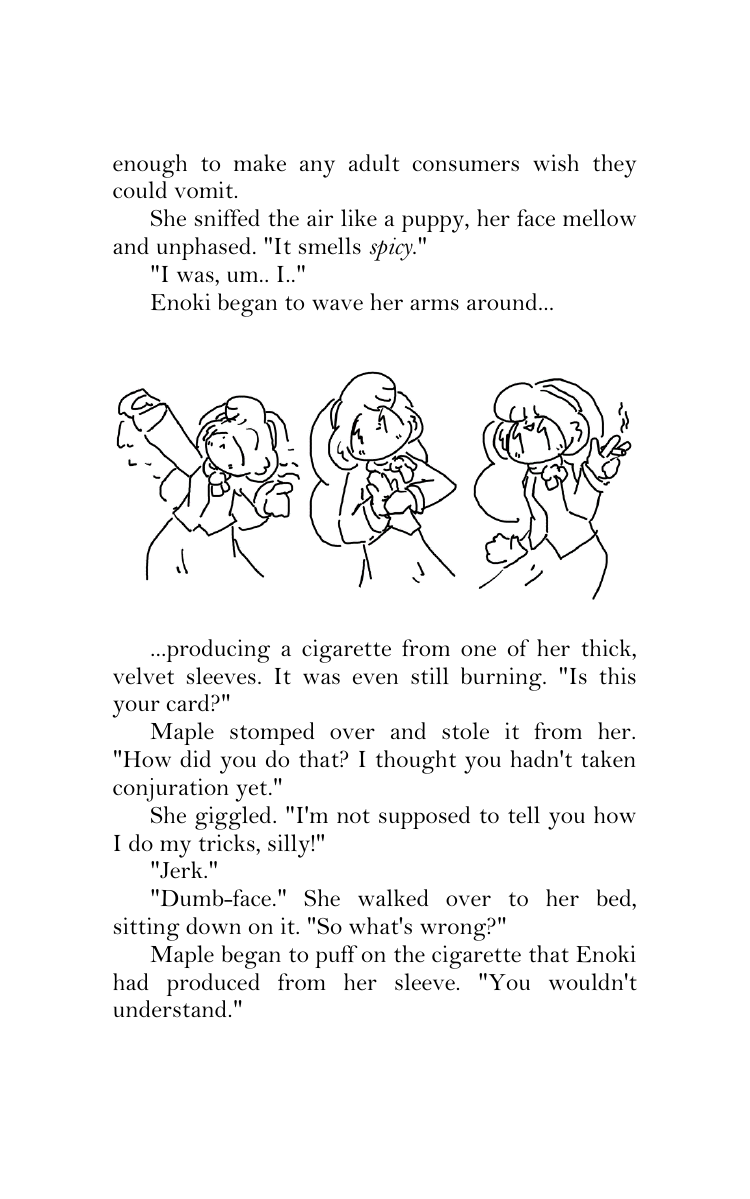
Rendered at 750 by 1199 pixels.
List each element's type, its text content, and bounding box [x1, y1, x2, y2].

text Maple began to puff on the cigarette that Enoki had produced from her sleeve. "You wouldn't understand." [112, 941, 637, 1024]
text Maple stomped over and stole it from her. "How did you do that? I thought you hadn't taken conjuration yet." [112, 719, 637, 802]
text She sniffed the air like a puppy, her face mellow and unphased. "It smells spicy." [112, 206, 637, 261]
picture [112, 345, 638, 608]
text ...producing a cigarette from one of her thick, velvet sleeves. It was even still burning. "Is this your card?" [112, 635, 637, 719]
text "Jerk." [112, 858, 637, 886]
text "Dumb-face." She walked over to her bed, sitting down on it. "So what's wrong?" [112, 886, 637, 941]
text She giggled. "I'm not supposed to tell you how I do my tricks, silly!" [112, 802, 637, 858]
text Enoki began to wave her arms around... [112, 289, 637, 317]
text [112, 150, 637, 206]
text "I was, um.. I.." [112, 261, 637, 289]
